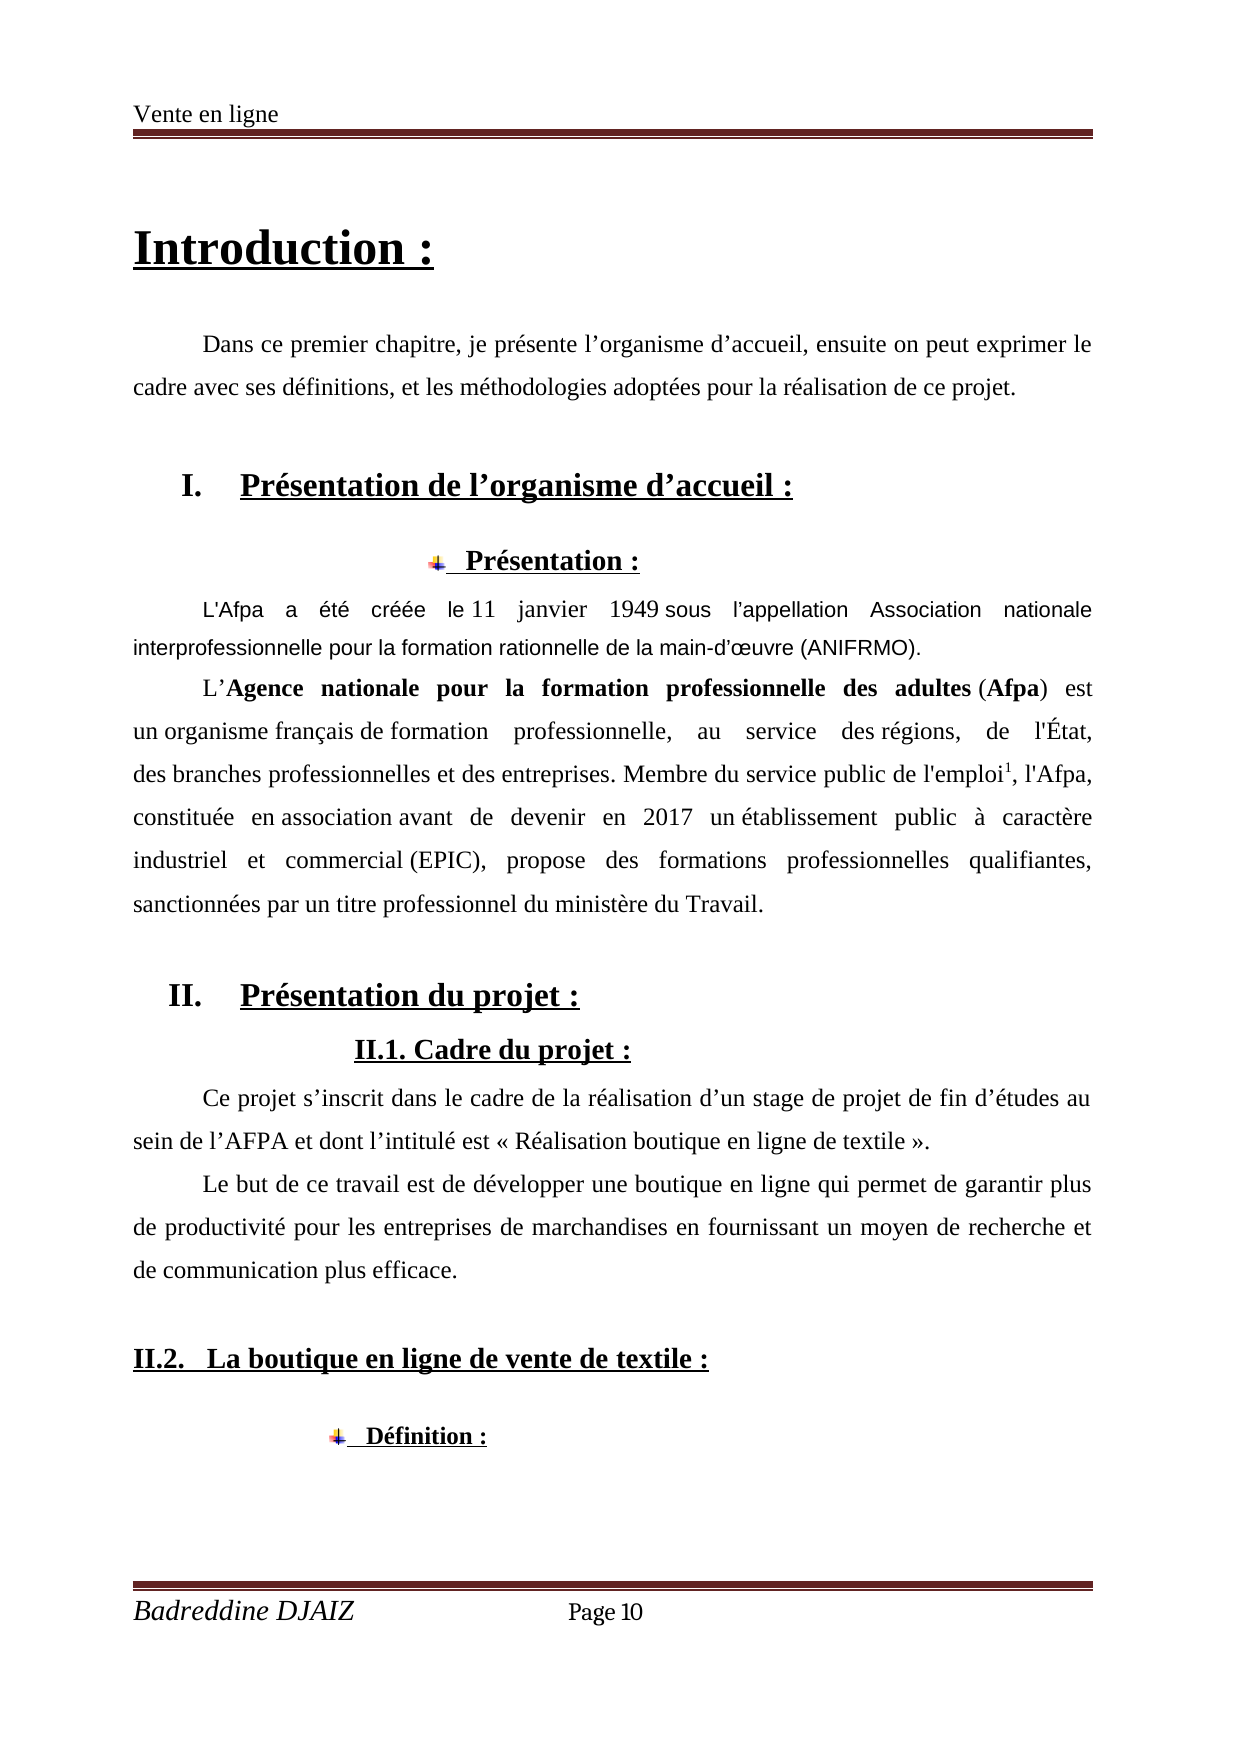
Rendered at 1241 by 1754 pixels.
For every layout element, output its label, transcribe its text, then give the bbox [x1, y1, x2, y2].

subtitle II.2. La boutique en ligne de vente de textile : [133, 1341, 1093, 1375]
text Ce projet s’inscrit dans le cadre de la réalisation d’un stage de projet de fin d’études au sein de l’AFPA et dont l’intitulé est « Réalisation boutique en ligne de textile ». [133, 1083, 1093, 1154]
text L’Agence nationale pour la formation professionnelle des adultes (Afpa) est un organisme français de formation professionnelle, au service des régions, de l'État, des branches professionnelles et des entreprises. Membre du service public de l'emploi1, l'Afpa, constituée en association avant de devenir en 2017 un établissement public à caractère industriel et commercial (EPIC), propose des formations professionnelles qualifiantes, sanctionnées par un titre professionnel du ministère du Travail. [133, 673, 1093, 917]
text Le but de ce travail est de développer une boutique en ligne qui permet de garantir plus de productivité pour les entreprises de marchandises en fournissant un moyen de recherche et de communication plus efficace. [133, 1169, 1093, 1284]
text Dans ce premier chapitre, je présente l’organisme d’accueil, ensuite on peut exprimer le cadre avec ses définitions, et les méthodologies adoptées pour la réalisation de ce projet. [133, 329, 1093, 401]
picture [329, 1427, 346, 1445]
text Introduction : [133, 218, 1093, 275]
subtitle II.1. Cadre du projet : [280, 1032, 1093, 1066]
subtitle Présentation de l’organisme d’accueil : [202, 465, 1093, 503]
text L'Afpa a été créée le 11 janvier 1949 sous l’appellation Association nationale interprofessionnelle pour la formation rationnelle de la main-d’œuvre (ANIFRMO). [133, 594, 1093, 660]
picture [428, 554, 446, 571]
subtitle Présentation : [428, 543, 1093, 577]
subtitle Présentation du projet : [202, 975, 1093, 1013]
subtitle Définition : [328, 1421, 1093, 1450]
